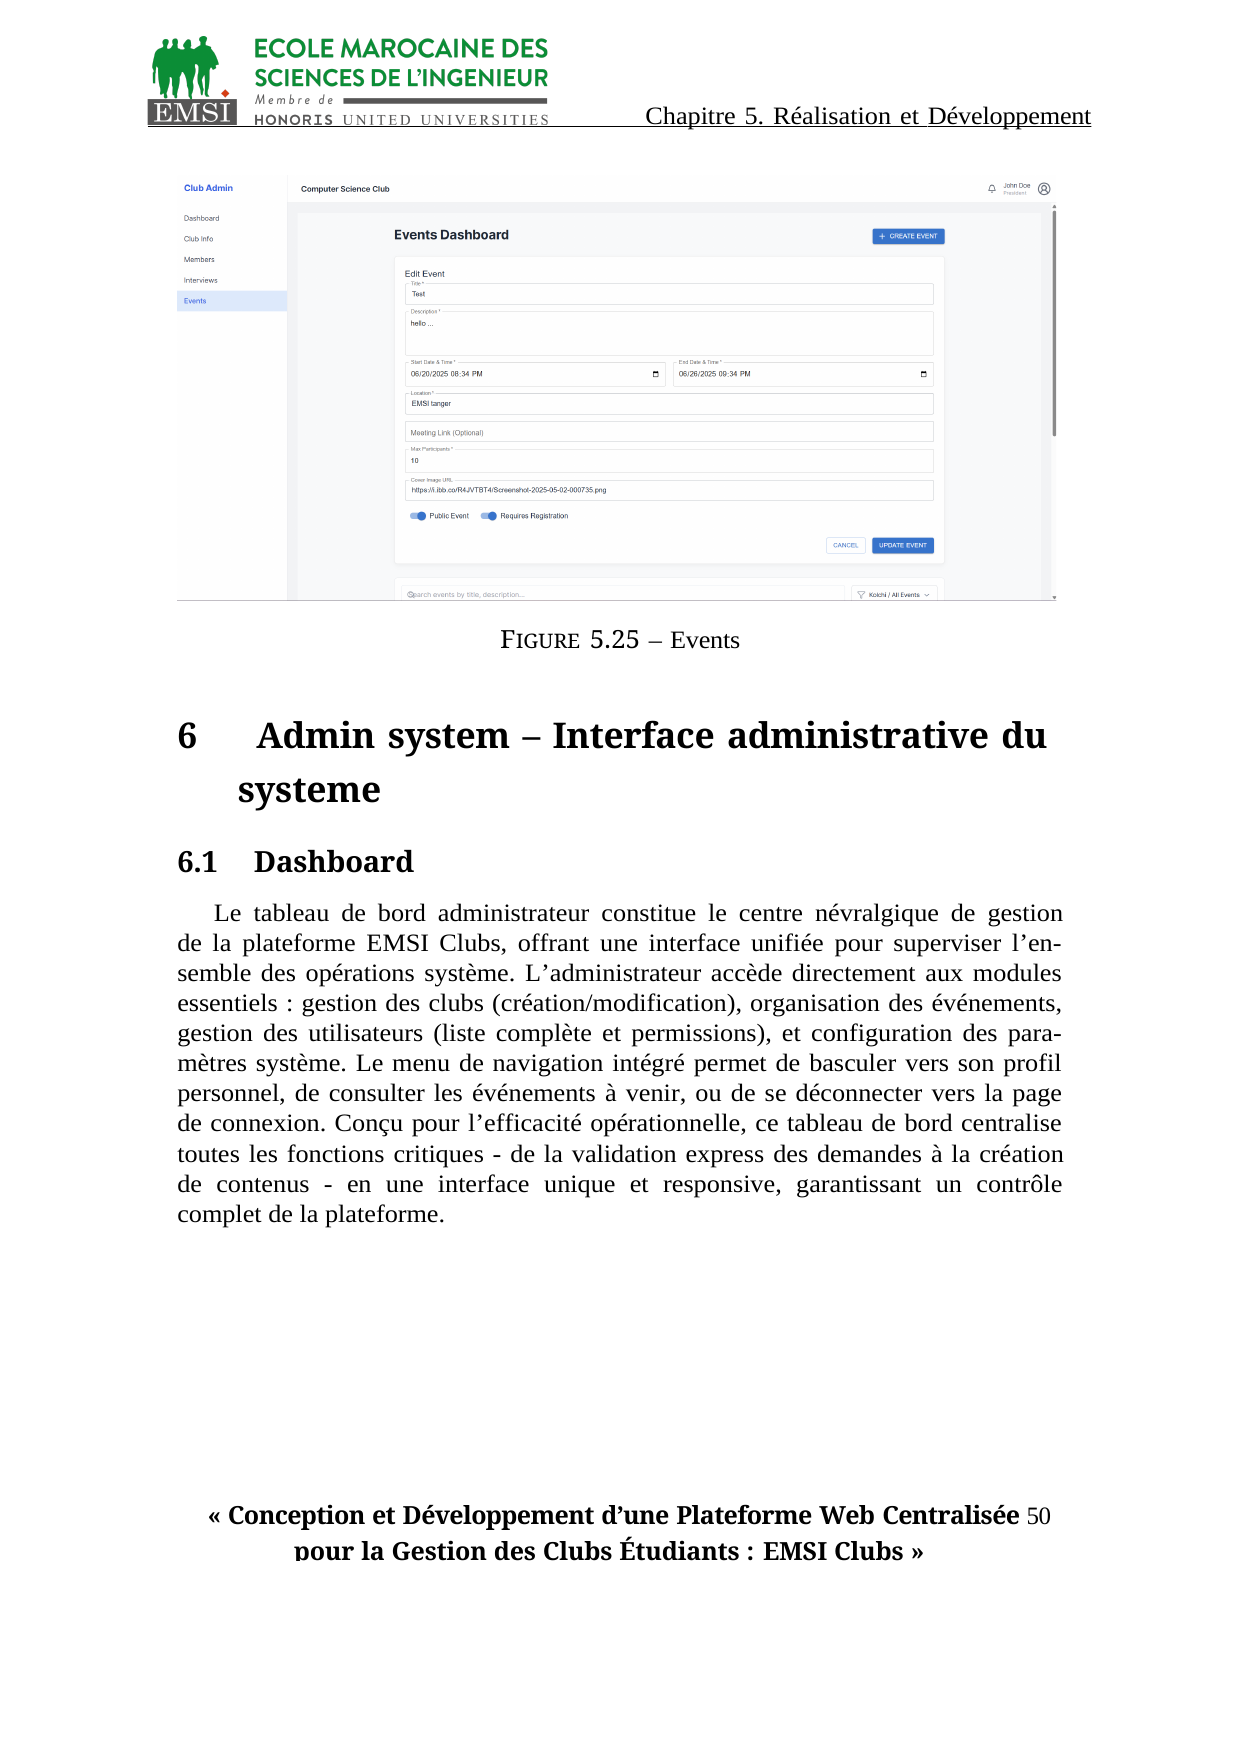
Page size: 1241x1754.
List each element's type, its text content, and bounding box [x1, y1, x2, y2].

picture [147, 36, 548, 125]
text Le tableau de bord administrateur constitue le centre névralgique de gestion de la plateforme EMSI Clubs, offrant une interface unifiée pour superviser l’en- semble des opérations système. L’administrateur accède directement aux modules essentiels : gestion des clubs (création/modification), organisation des événements, gestion des utilisateurs (liste complète et permissions), et configuration des para- mètres système. Le menu de navigation intégré permet de basculer vers son profil personnel, de consulter les événements à venir, ou de se déconnecter vers la page de connexion. Conçu pour l’efficacité opérationnelle, ce tableau de bord centralise toutes les fonctions critiques - de la validation express des demandes à la création de contenus - en une interface unique et responsive, garantissant un contrôle complet de la plateforme. [177, 898, 1063, 1228]
text Figure 5.25 – Events [301, 622, 939, 656]
subtitle Dashboard [177, 842, 1196, 881]
subtitle Admin system – Interface administrative du systeme [177, 710, 1063, 813]
picture [177, 175, 1057, 601]
